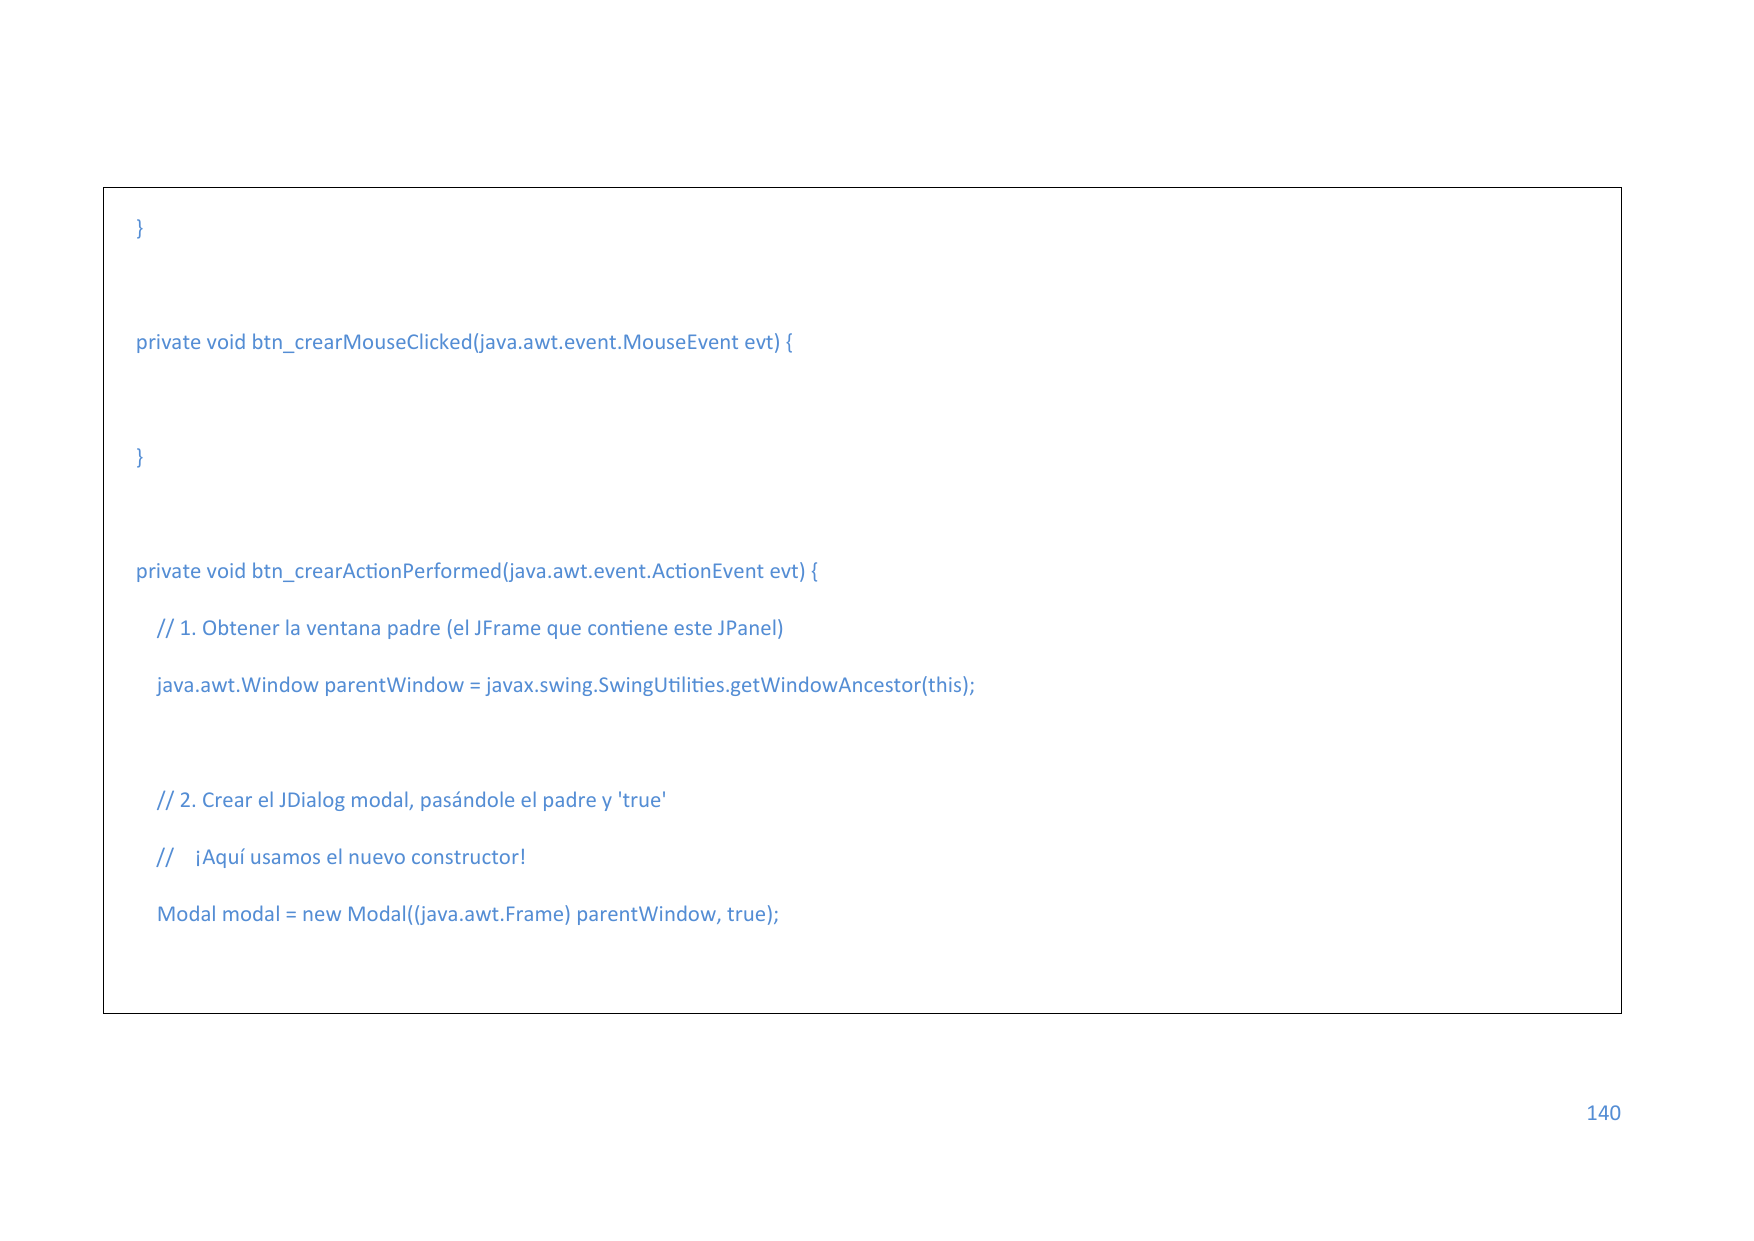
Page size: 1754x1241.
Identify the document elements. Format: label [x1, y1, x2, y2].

table_header [104, 188, 1621, 1013]
